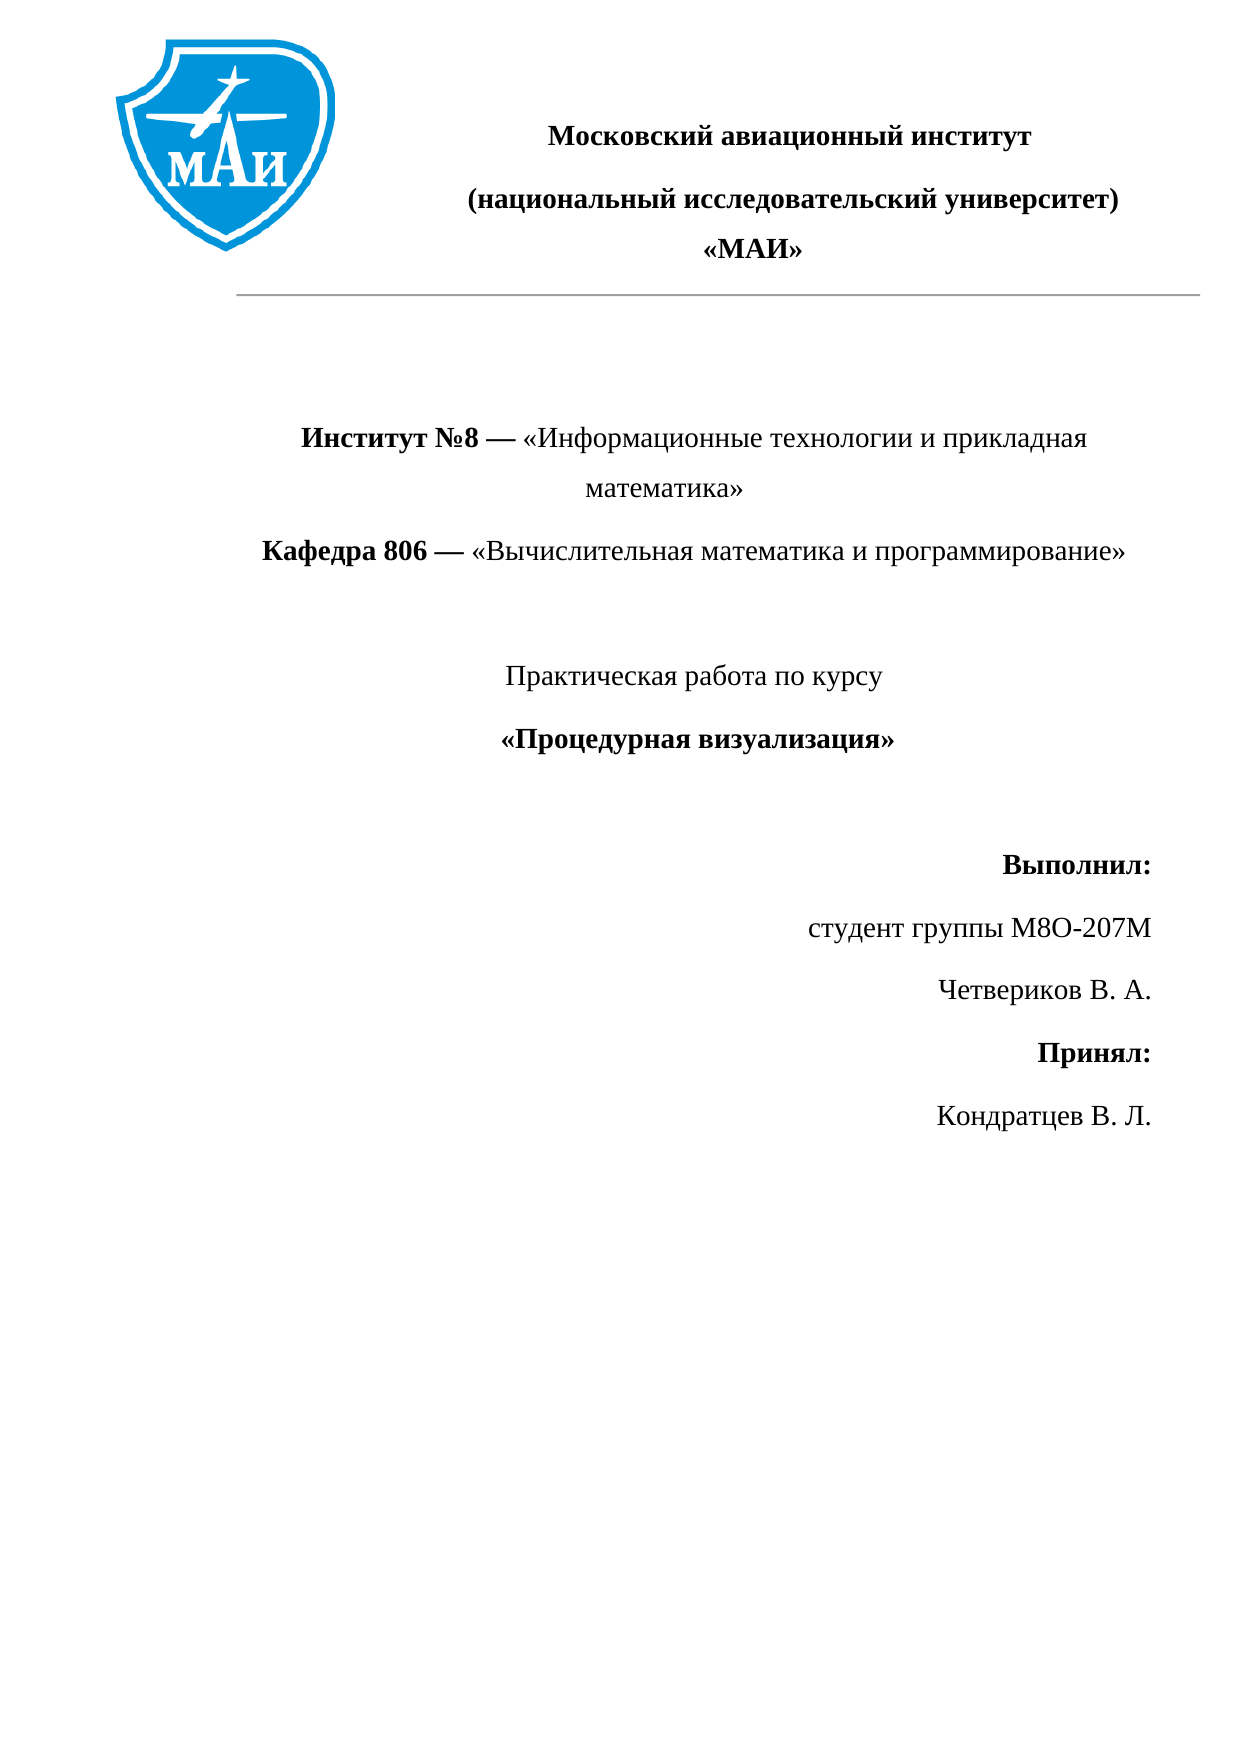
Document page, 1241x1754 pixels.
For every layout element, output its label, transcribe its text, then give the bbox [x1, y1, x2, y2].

text Кондратцев В. Л. [177, 1098, 1152, 1132]
text Кафедра 806 — «Вычислительная математика и программирование» [177, 533, 1152, 566]
text Выполнил: [177, 847, 1152, 880]
picture [125, 48, 327, 242]
text студент группы М8О-207М [177, 910, 1152, 943]
text (национальный исследовательский университет) «МАИ» [177, 181, 1152, 265]
text «Процедурная визуализация» [177, 721, 1152, 755]
text Принял: [177, 1035, 1152, 1069]
text Институт №8 — «Информационные технологии и прикладная математика» [177, 420, 1152, 503]
text Московский авиационный институт [335, 118, 1152, 152]
text Практическая работа по курсу [177, 658, 1152, 692]
text Четвериков В. А. [177, 972, 1152, 1006]
picture [113, 37, 335, 253]
